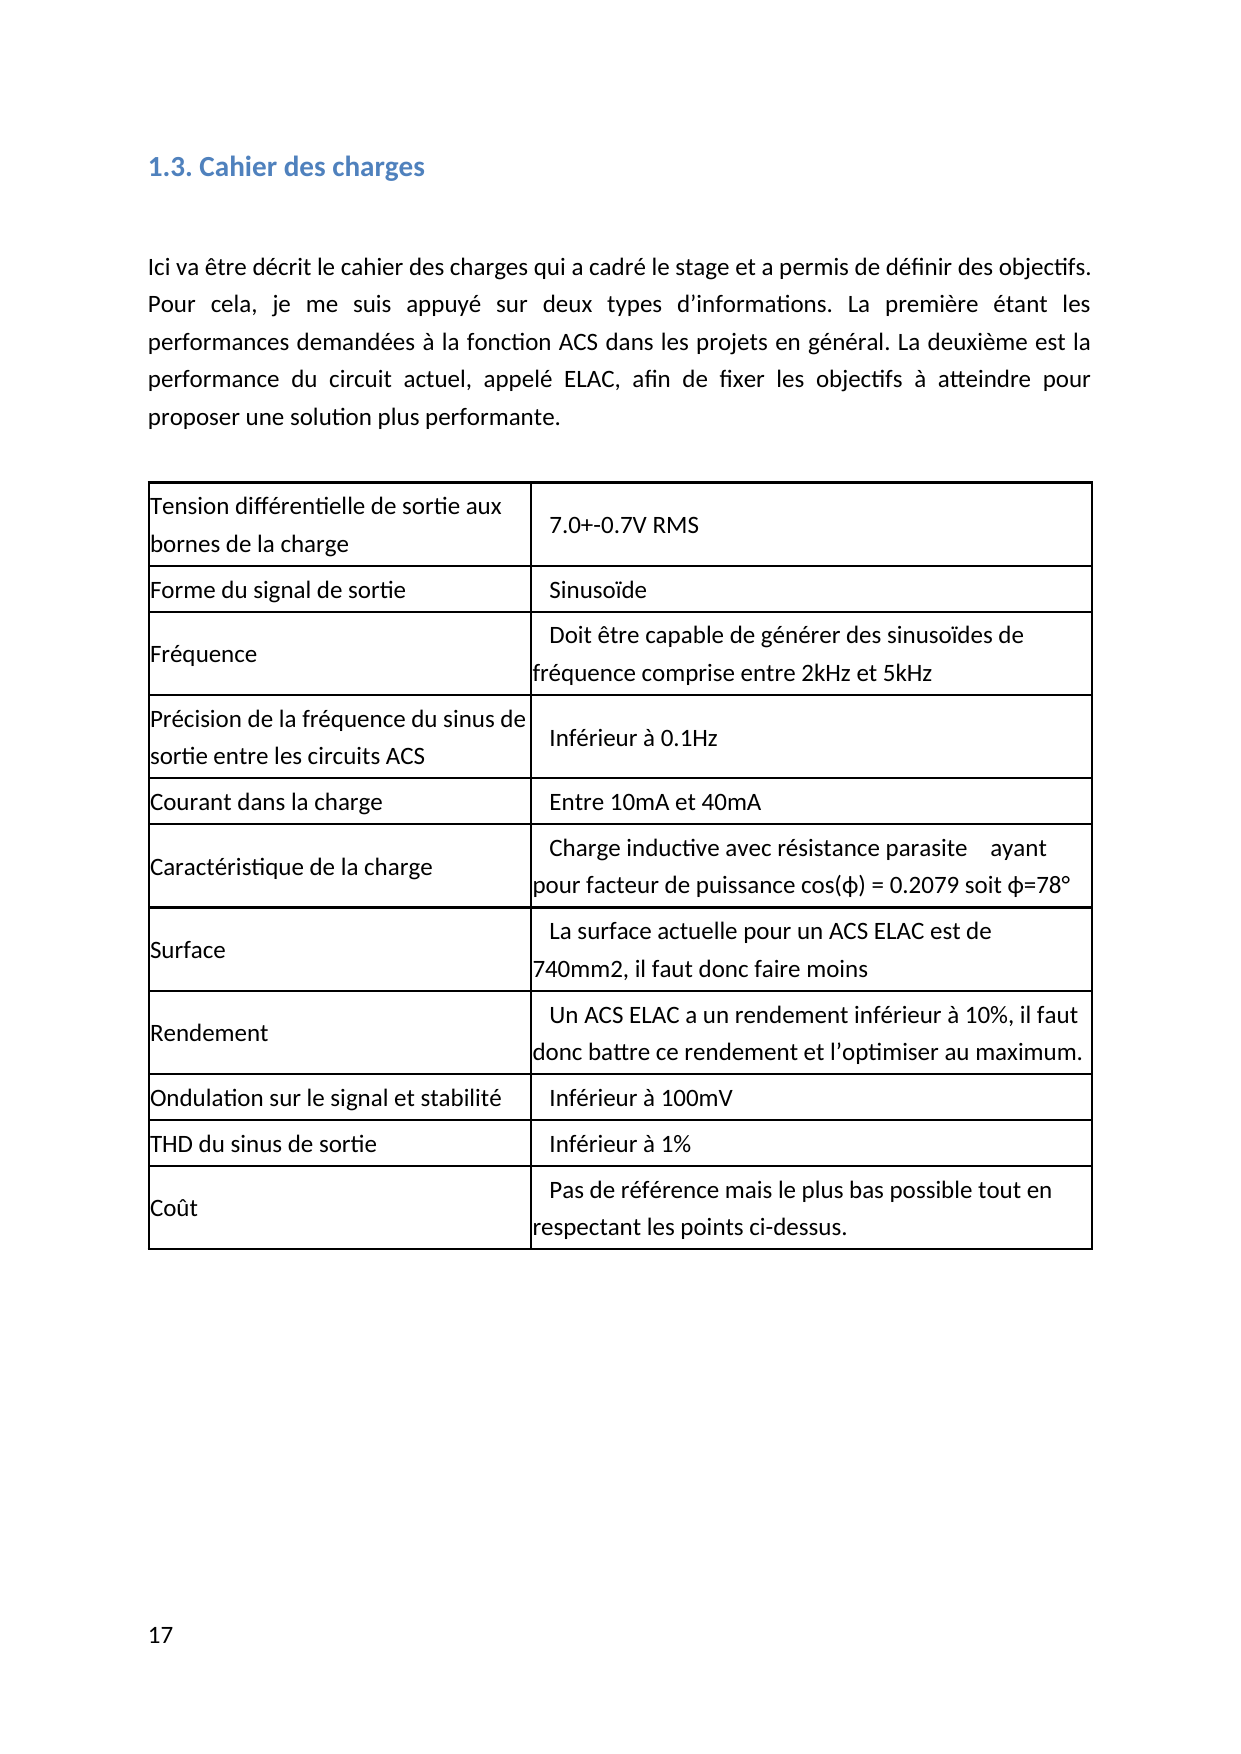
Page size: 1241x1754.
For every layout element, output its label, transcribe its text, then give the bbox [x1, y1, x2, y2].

table_cell Entre 10mA et 40mA [532, 779, 1091, 823]
table_cell Coût [150, 1167, 530, 1248]
table_header Tension différentielle de sortie aux bornes de la charge [150, 484, 530, 565]
table_cell Caractéristique de la charge [150, 825, 530, 906]
table_cell Surface [150, 909, 530, 990]
table_cell Un ACS ELAC a un rendement inférieur à 10%, il faut donc battre ce rendement et l’optimiser au maximum. [532, 992, 1091, 1073]
table_cell Pas de référence mais le plus bas possible tout en respectant les points ci-dessus. [532, 1167, 1091, 1248]
table_cell THD du sinus de sortie [150, 1121, 530, 1165]
subtitle 1.3. Cahier des charges [148, 148, 1093, 183]
table_cell Fréquence [150, 613, 530, 694]
table_header 7.0+-0.7V RMS [532, 484, 1091, 565]
table_cell La surface actuelle pour un ACS ELAC est de 740mm2, il faut donc faire moins [532, 909, 1091, 990]
table_cell Charge inductive avec résistance parasite ayant pour facteur de puissance cos(ϕ) = 0.2079 soit ϕ=78° [532, 825, 1091, 906]
table_cell Courant dans la charge [150, 779, 530, 823]
table_cell Forme du signal de sortie [150, 567, 530, 611]
table_cell Inférieur à 0.1Hz [532, 696, 1091, 777]
table_cell Ondulation sur le signal et stabilité [150, 1075, 530, 1119]
table_cell Rendement [150, 992, 530, 1073]
table_cell Inférieur à 100mV [532, 1075, 1091, 1119]
table_cell Précision de la fréquence du sinus de sortie entre les circuits ACS [150, 696, 530, 777]
text Ici va être décrit le cahier des charges qui a cadré le stage et a permis de définir des objectifs. Pour cela, je me suis appuyé sur deux types d’informations. La première étant les performances demandées à la fonction ACS dans les projets en général. La deuxième est la performance du circuit actuel, appelé ELAC, afin de fixer les objectifs à atteindre pour proposer une solution plus performante. [148, 244, 1093, 431]
table_cell Inférieur à 1% [532, 1121, 1091, 1165]
table_cell Sinusoïde [532, 567, 1091, 611]
table_cell Doit être capable de générer des sinusoïdes de fréquence comprise entre 2kHz et 5kHz [532, 613, 1091, 694]
